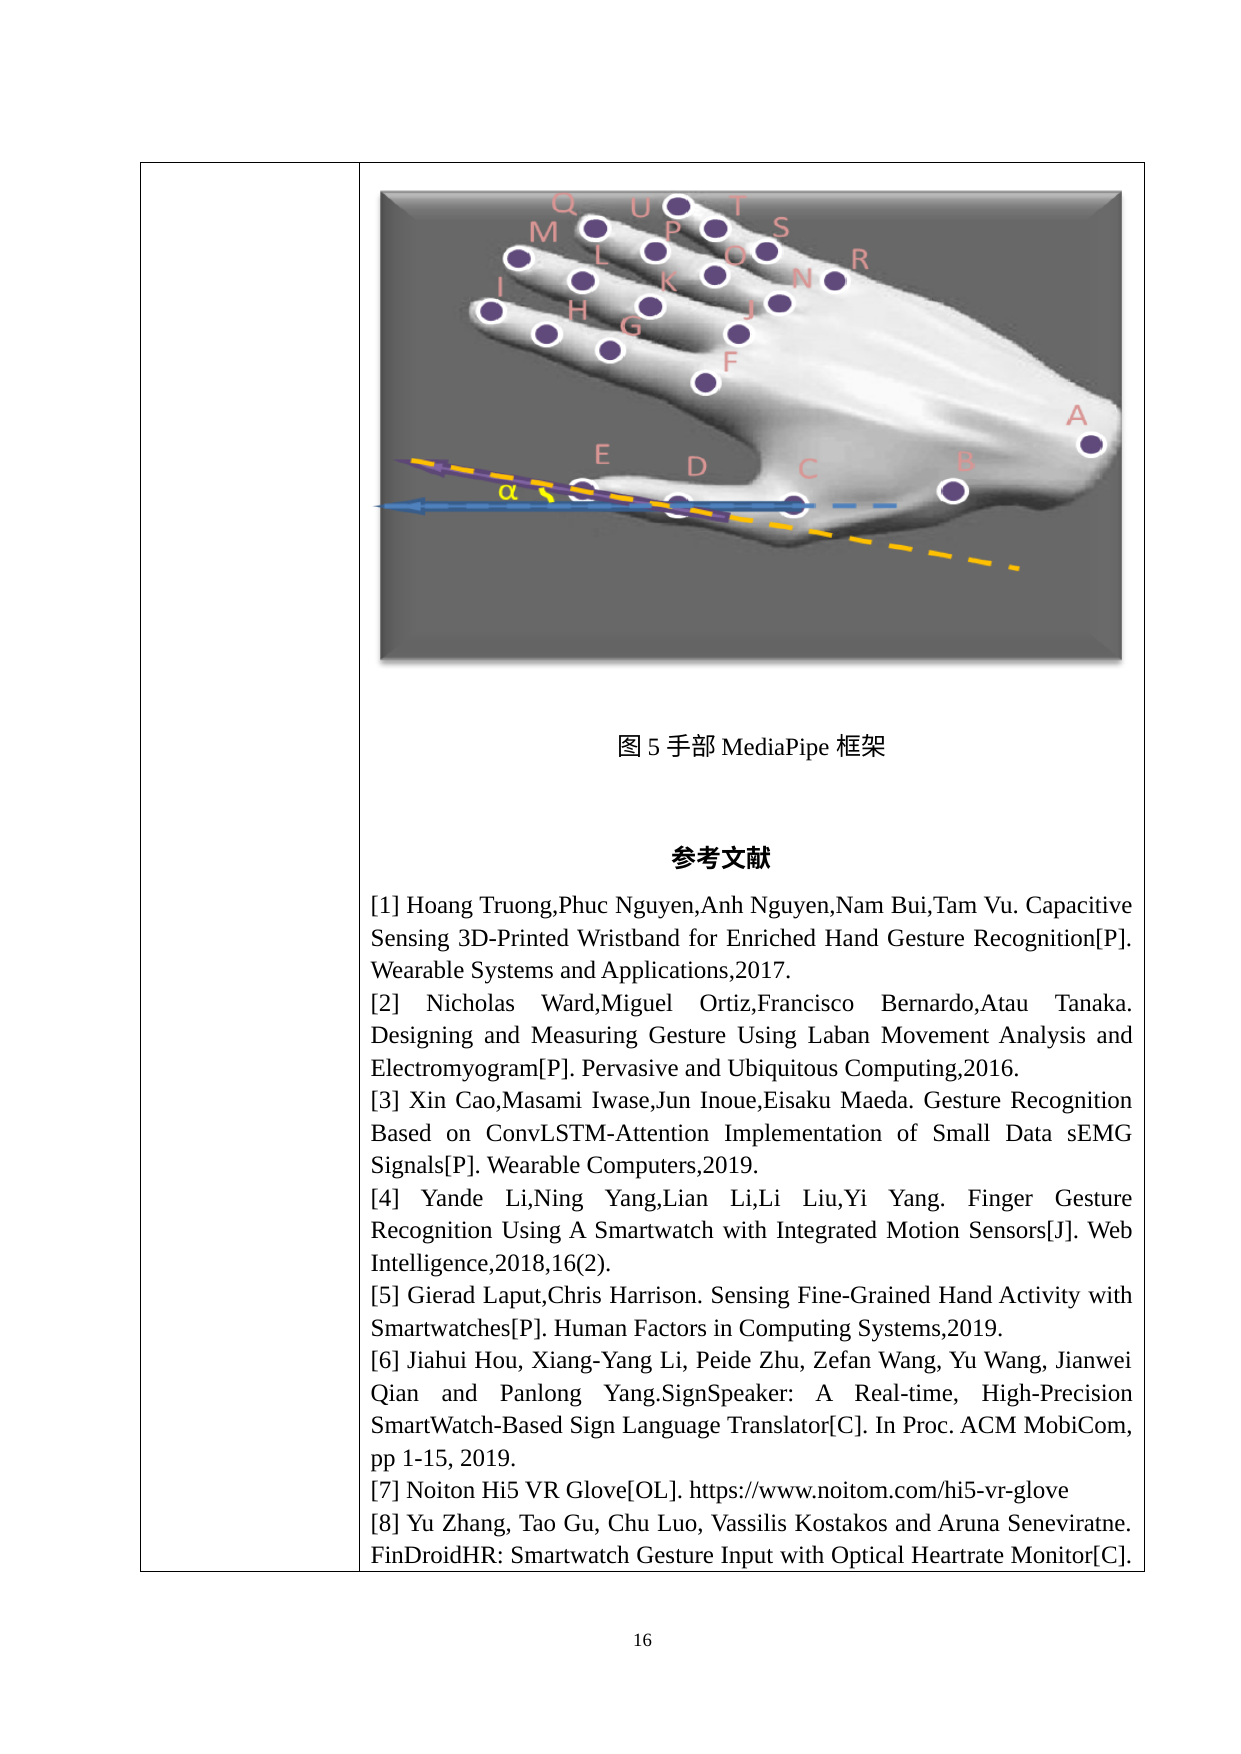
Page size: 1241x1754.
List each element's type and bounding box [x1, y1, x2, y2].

table_header [360, 163, 1144, 1571]
table_header [141, 163, 359, 1571]
picture [370, 172, 1133, 674]
